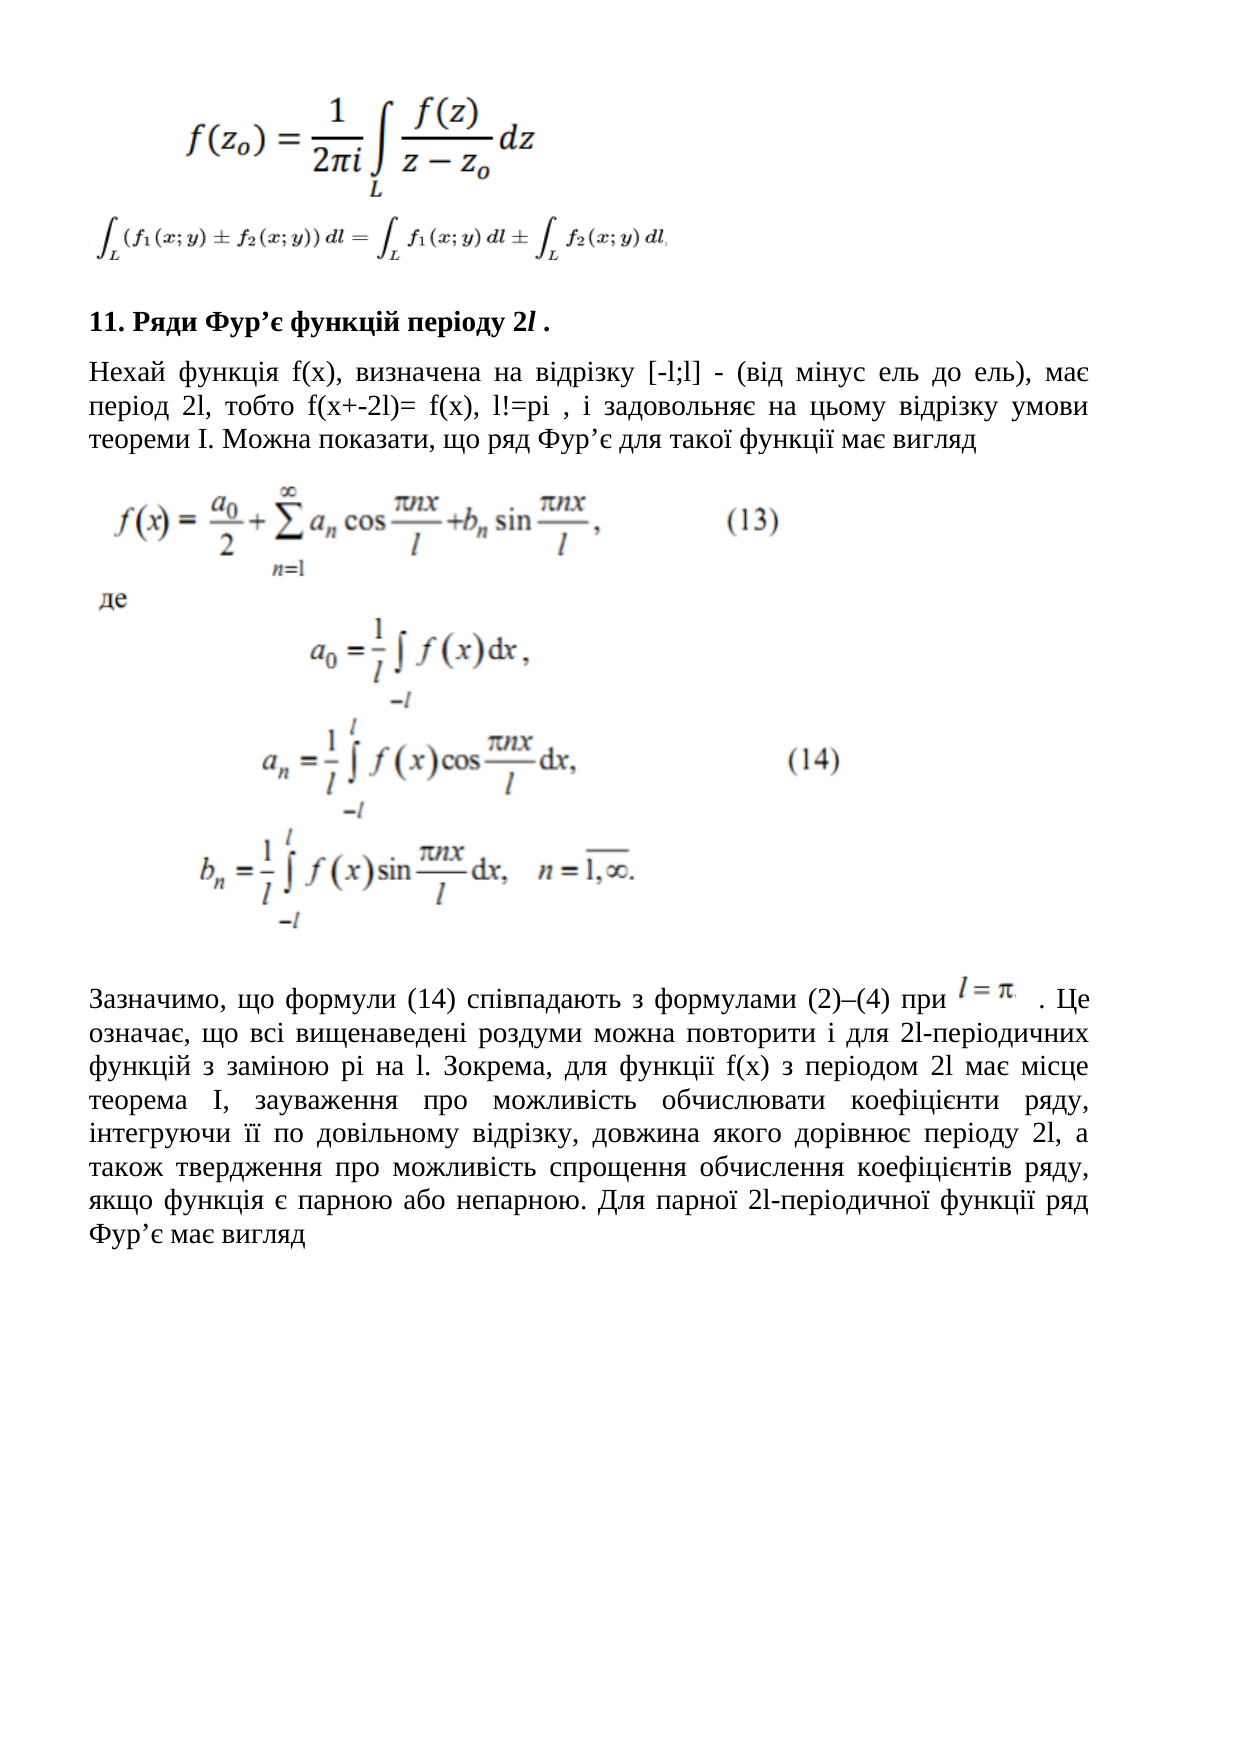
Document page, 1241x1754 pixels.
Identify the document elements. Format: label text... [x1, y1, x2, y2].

picture [163, 75, 586, 212]
picture [88, 454, 906, 966]
picture [958, 969, 1017, 1009]
text Нехай функція f(x), визначена на відрізку [-l;l] - (від мінус ель до ель), має період 2l, тобто f(x+-2l)= f(x), l!=pi , і задовольняє на цьому відрізку умови теореми І. Можна показати, що ряд Фур’є для такої функції має вигляд [88, 354, 1090, 455]
text Зазначимо, що формули (14) співпадають з формулами (2)–(4) при . Це означає, що всі вищенаведені роздуми можна повторити і для 2l-періодичних функцій з заміною pi на l. Зокрема, для функції f(x) з періодом 2l має місце теорема І, зауваження про можливість обчислювати коефіцієнти ряду, інтегруючи її по довільному відрізку, довжина якого дорівнює періоду 2l, а також твердження про можливість спрощення обчислення коефіцієнтів ряду, якщо функція є парною або непарною. Для парної 2l-періодичної функції ряд Фур’є має вигляд [88, 969, 1090, 1249]
subtitle 11. Ряди Фур’є функцій періоду 2l . [88, 304, 1090, 337]
picture [88, 215, 667, 262]
